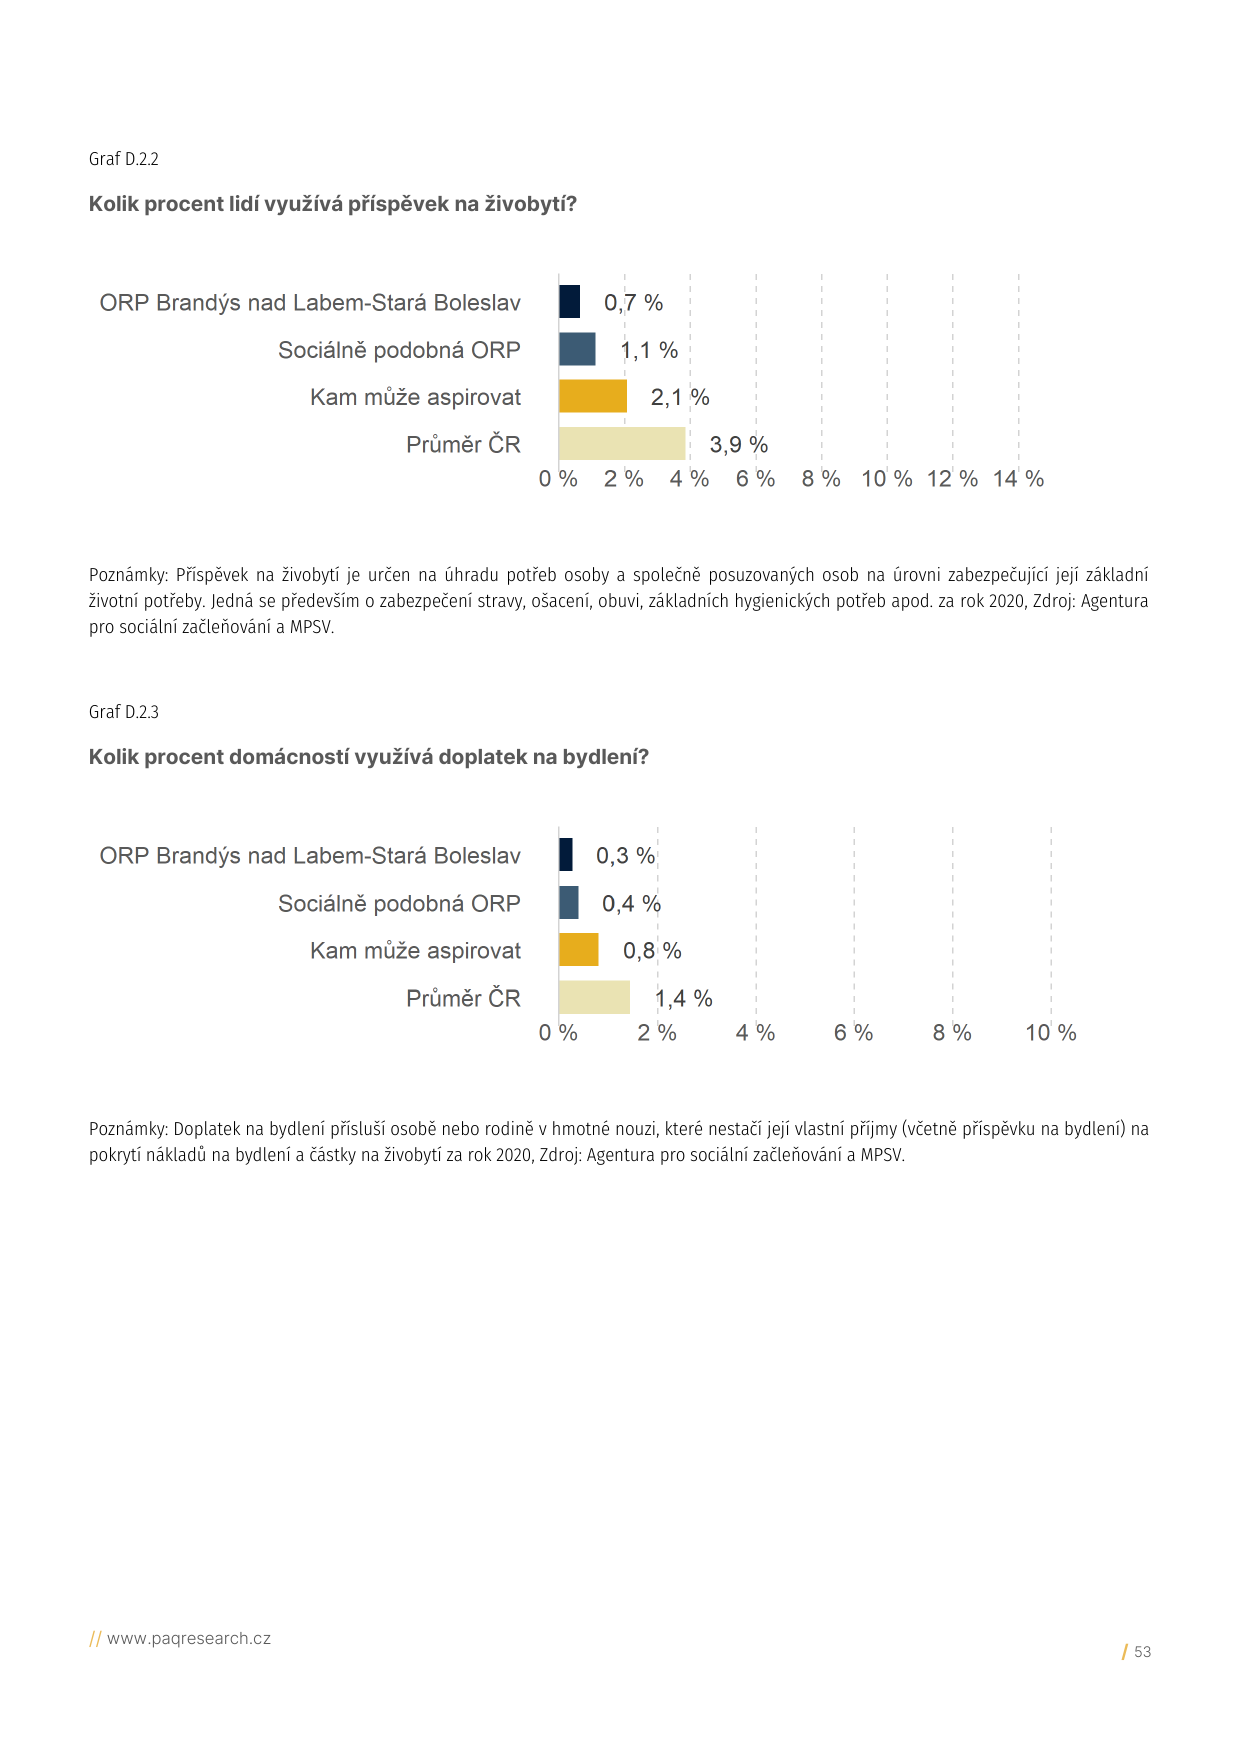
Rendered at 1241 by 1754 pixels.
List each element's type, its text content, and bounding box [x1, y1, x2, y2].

text Kolik procent lidí využívá příspěvek na živobytí? [89, 186, 1152, 216]
picture [88, 769, 1139, 1102]
text Poznámky: Příspěvek na živobytí je určen na úhradu potřeb osoby a společně posuzovaných osob na úrovni zabezpečující její základní životní potřeby. Jedná se především o zabezpečení stravy, ošacení, obuvi, základních hygienických potřeb apod. za rok 2020, Zdroj: Agentura pro sociální začleňování a MPSV. [89, 564, 1152, 638]
text Poznámky: Doplatek na bydlení přísluší osobě nebo rodině v hmotné nouzi, které nestačí její vlastní příjmy (včetně příspěvku na bydlení) na pokrytí nákladů na bydlení a částky na živobytí za rok 2020, Zdroj: Agentura pro sociální začleňování a MPSV. [89, 1118, 1152, 1166]
picture [88, 216, 1139, 548]
text Graf D.2.3 [89, 701, 1152, 724]
text Kolik procent domácností využívá doplatek na bydlení? [89, 739, 1152, 770]
text Graf D.2.2 [89, 148, 1152, 170]
